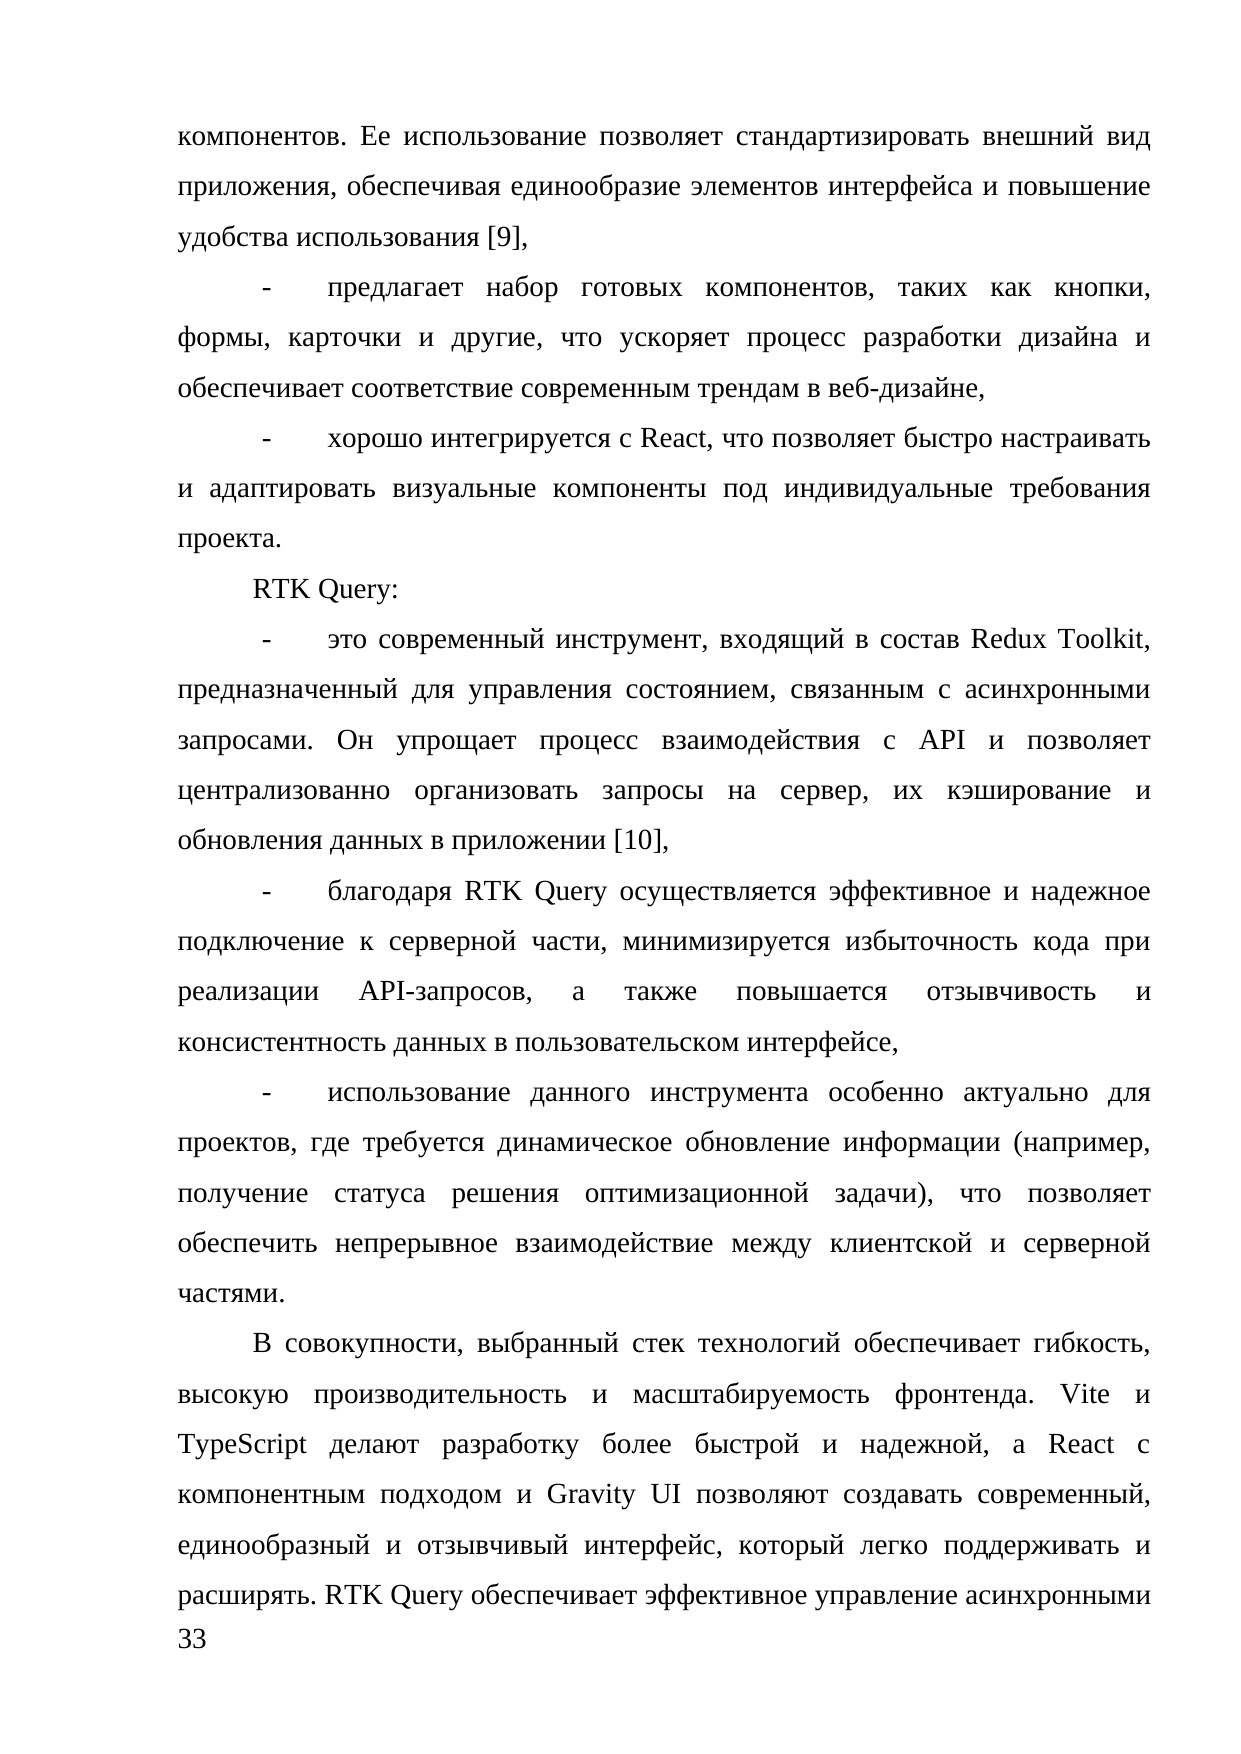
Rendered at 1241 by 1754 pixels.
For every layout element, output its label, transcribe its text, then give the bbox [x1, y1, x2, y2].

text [177, 1326, 1152, 1611]
list благодаря RTK Query осуществляется эффективное и надежное подключение к серверной части, минимизируется избыточность кода при реализации API-запросов, а также повышается отзывчивость и консистентность данных в пользовательском интерфейсе, [177, 873, 1152, 1057]
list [177, 118, 1152, 252]
list хорошо интегрируется с React, что позволяет быстро настраивать и адаптировать визуальные компоненты под индивидуальные требования проекта. [177, 420, 1152, 554]
list это современный инструмент, входящий в состав Redux Toolkit, предназначенный для управления состоянием, связанным с асинхронными запросами. Он упрощает процесс взаимодействия с API и позволяет централизованно организовать запросы на сервер, их кэширование и обновления данных в приложении [10], [177, 621, 1152, 856]
list предлагает набор готовых компонентов, таких как кнопки, формы, карточки и другие, что ускоряет процесс разработки дизайна и обеспечивает соответствие современным трендам в веб-дизайне, [177, 269, 1152, 403]
list использование данного инструмента особенно актуально для проектов, где требуется динамическое обновление информации (например, получение статуса решения оптимизационной задачи), что позволяет обеспечить непрерывное взаимодействие между клиентской и серверной частями. [177, 1074, 1152, 1309]
text RTK Query: [177, 571, 1152, 604]
